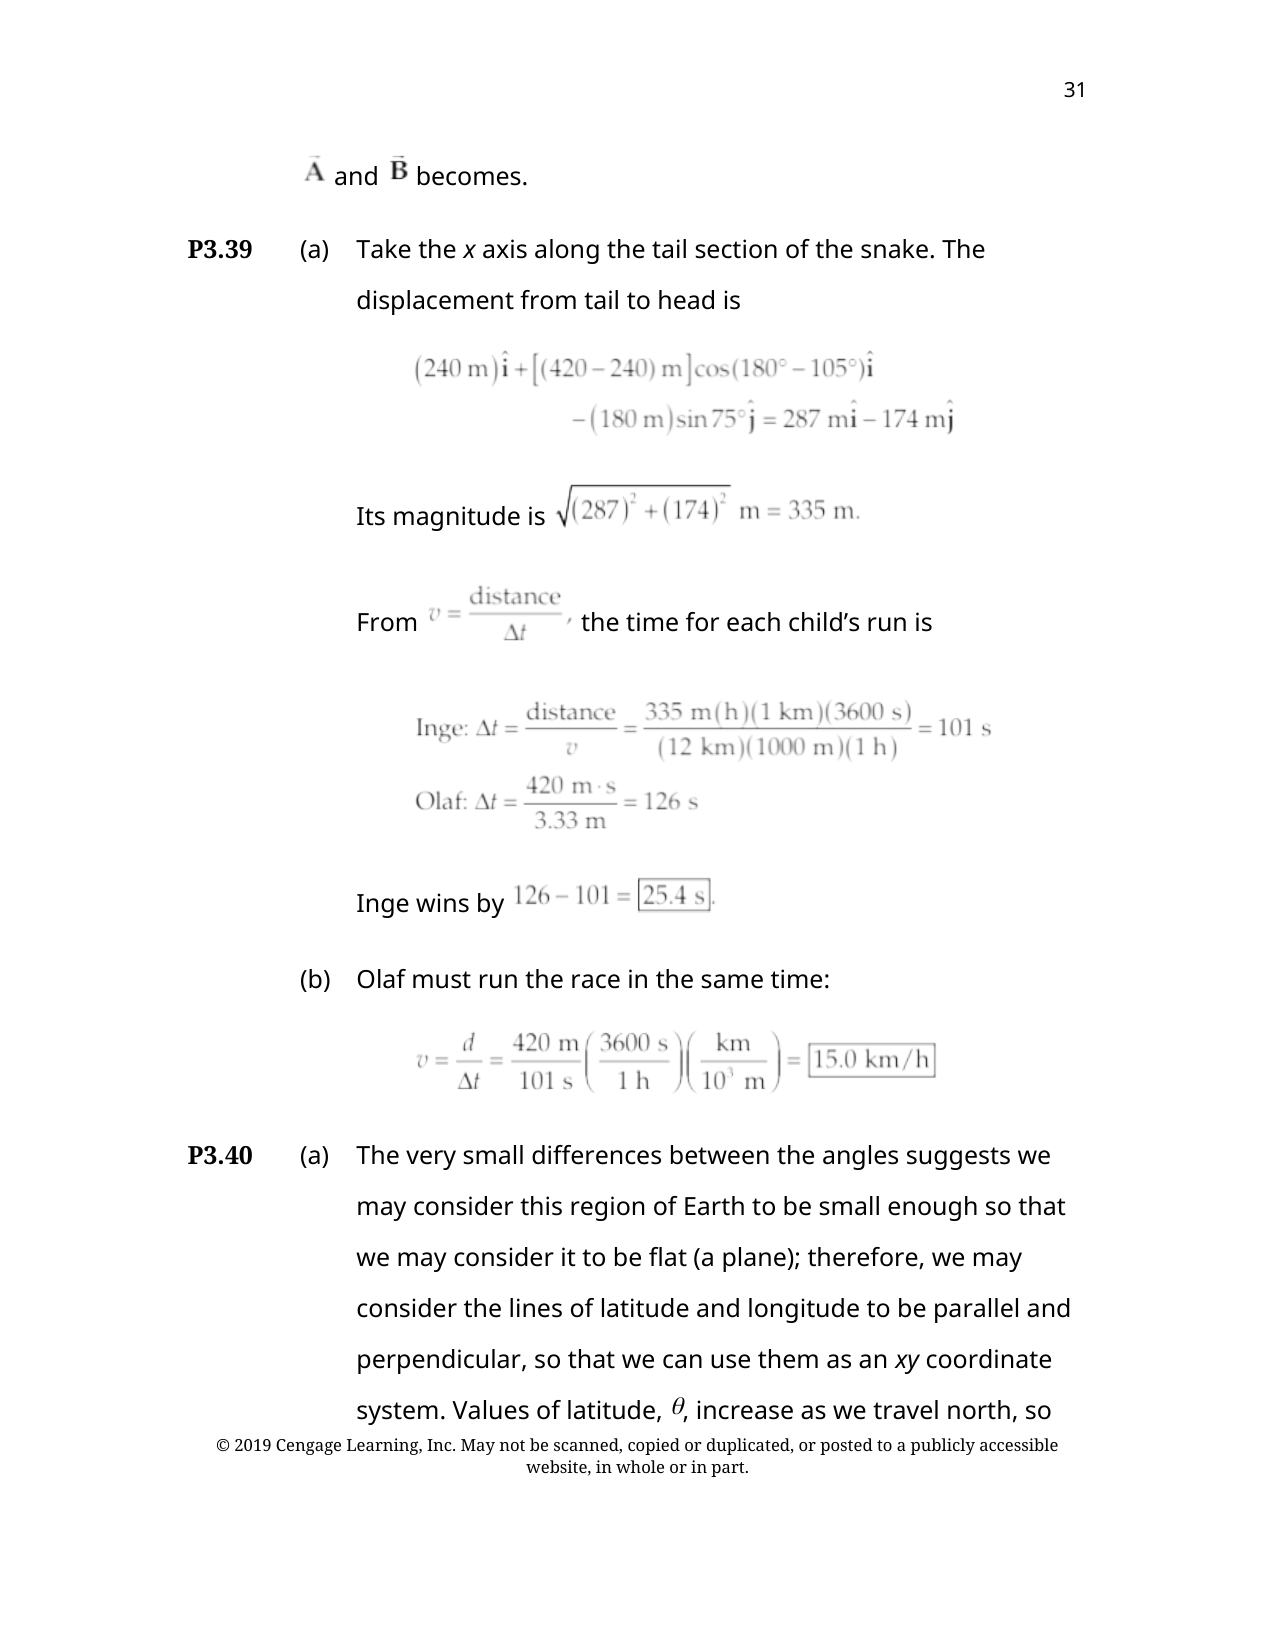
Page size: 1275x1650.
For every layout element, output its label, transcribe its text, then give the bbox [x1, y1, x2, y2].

text Inge wins by [187, 874, 1087, 932]
text P3.39 (a) Take the x axis along the tail section of the snake. The displacement from tail to head is [187, 232, 1087, 317]
text Its magnitude is [187, 481, 1087, 551]
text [187, 150, 1087, 202]
text (b) Olaf must run the race in the same time: [187, 962, 1087, 996]
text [187, 1137, 1087, 1427]
text From the time for each child’s run is [187, 580, 1087, 664]
